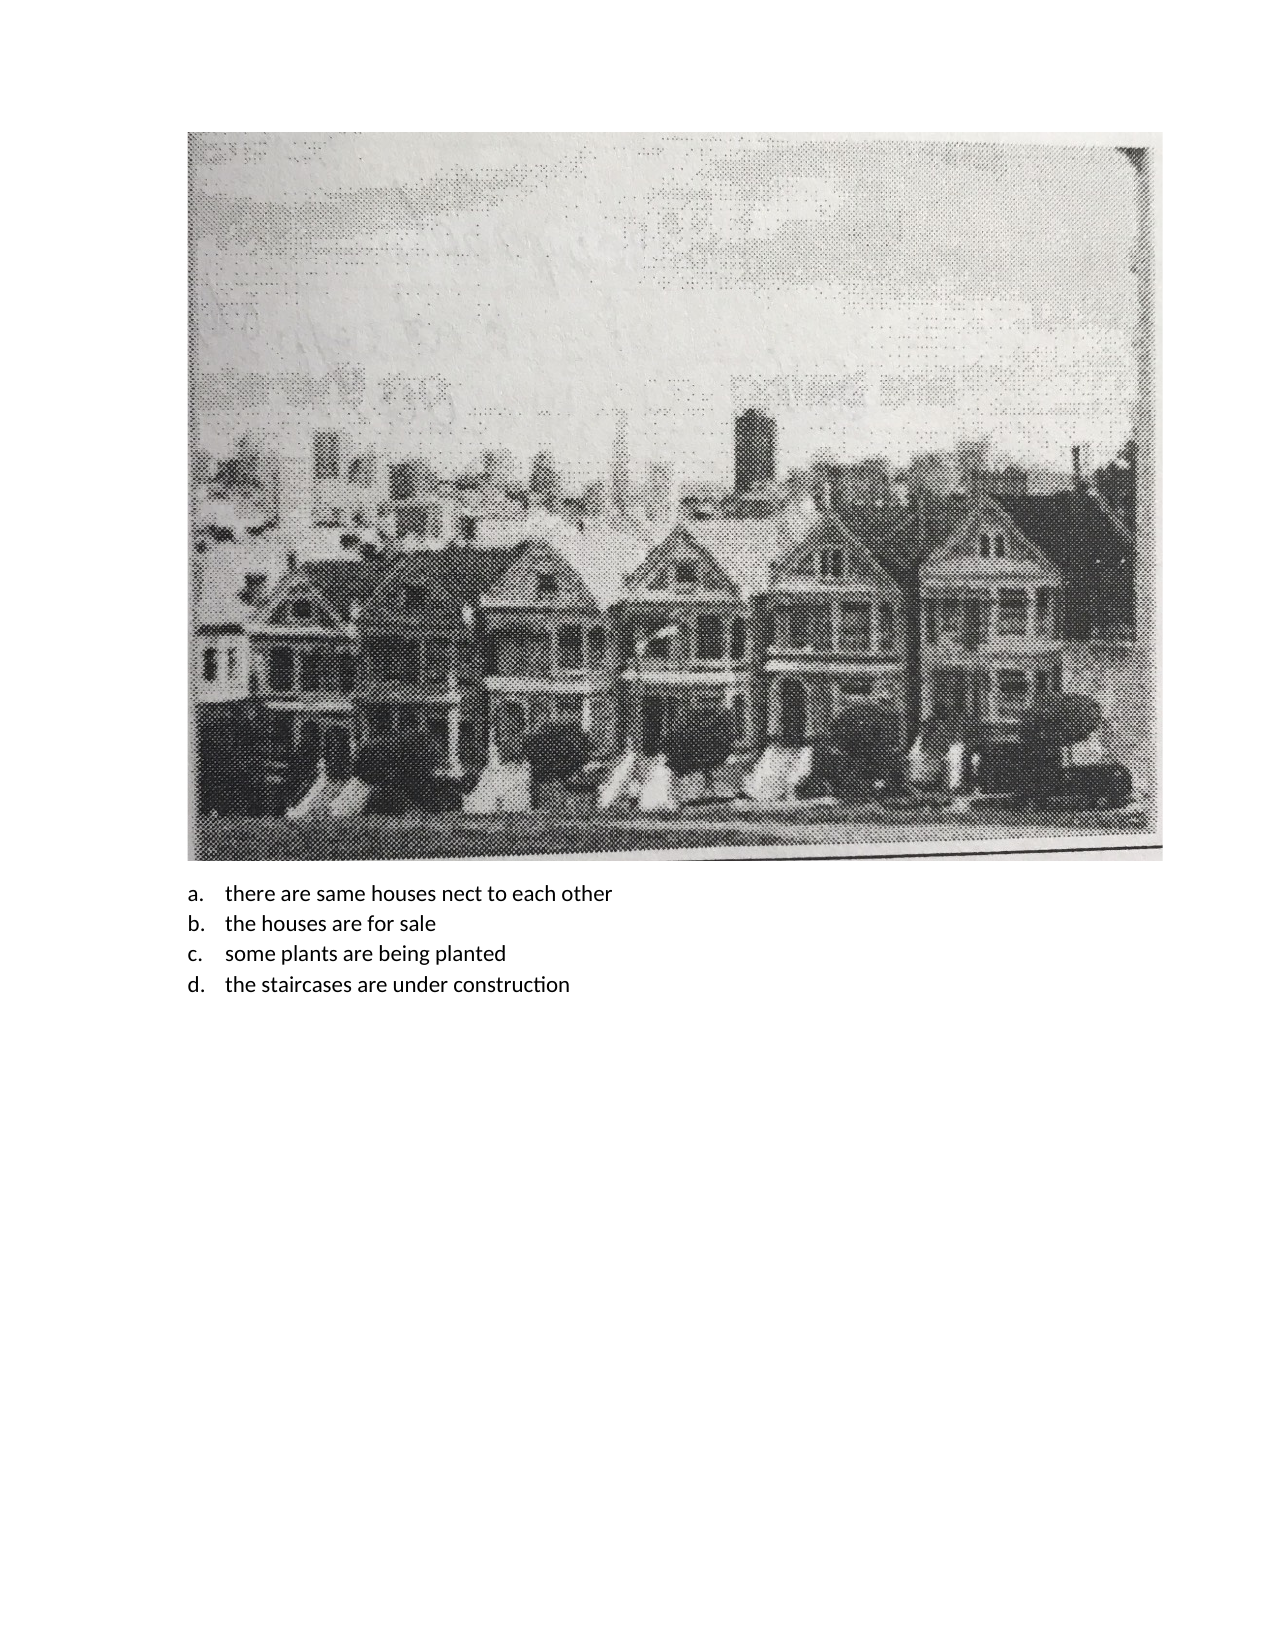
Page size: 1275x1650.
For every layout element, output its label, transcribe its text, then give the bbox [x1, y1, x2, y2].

list the staircases are under construction [187, 970, 1125, 998]
picture [187, 132, 1163, 861]
list some plants are being planted [187, 939, 1125, 968]
list there are same houses nect to each other [187, 879, 1125, 907]
list the houses are for sale [187, 909, 1125, 937]
